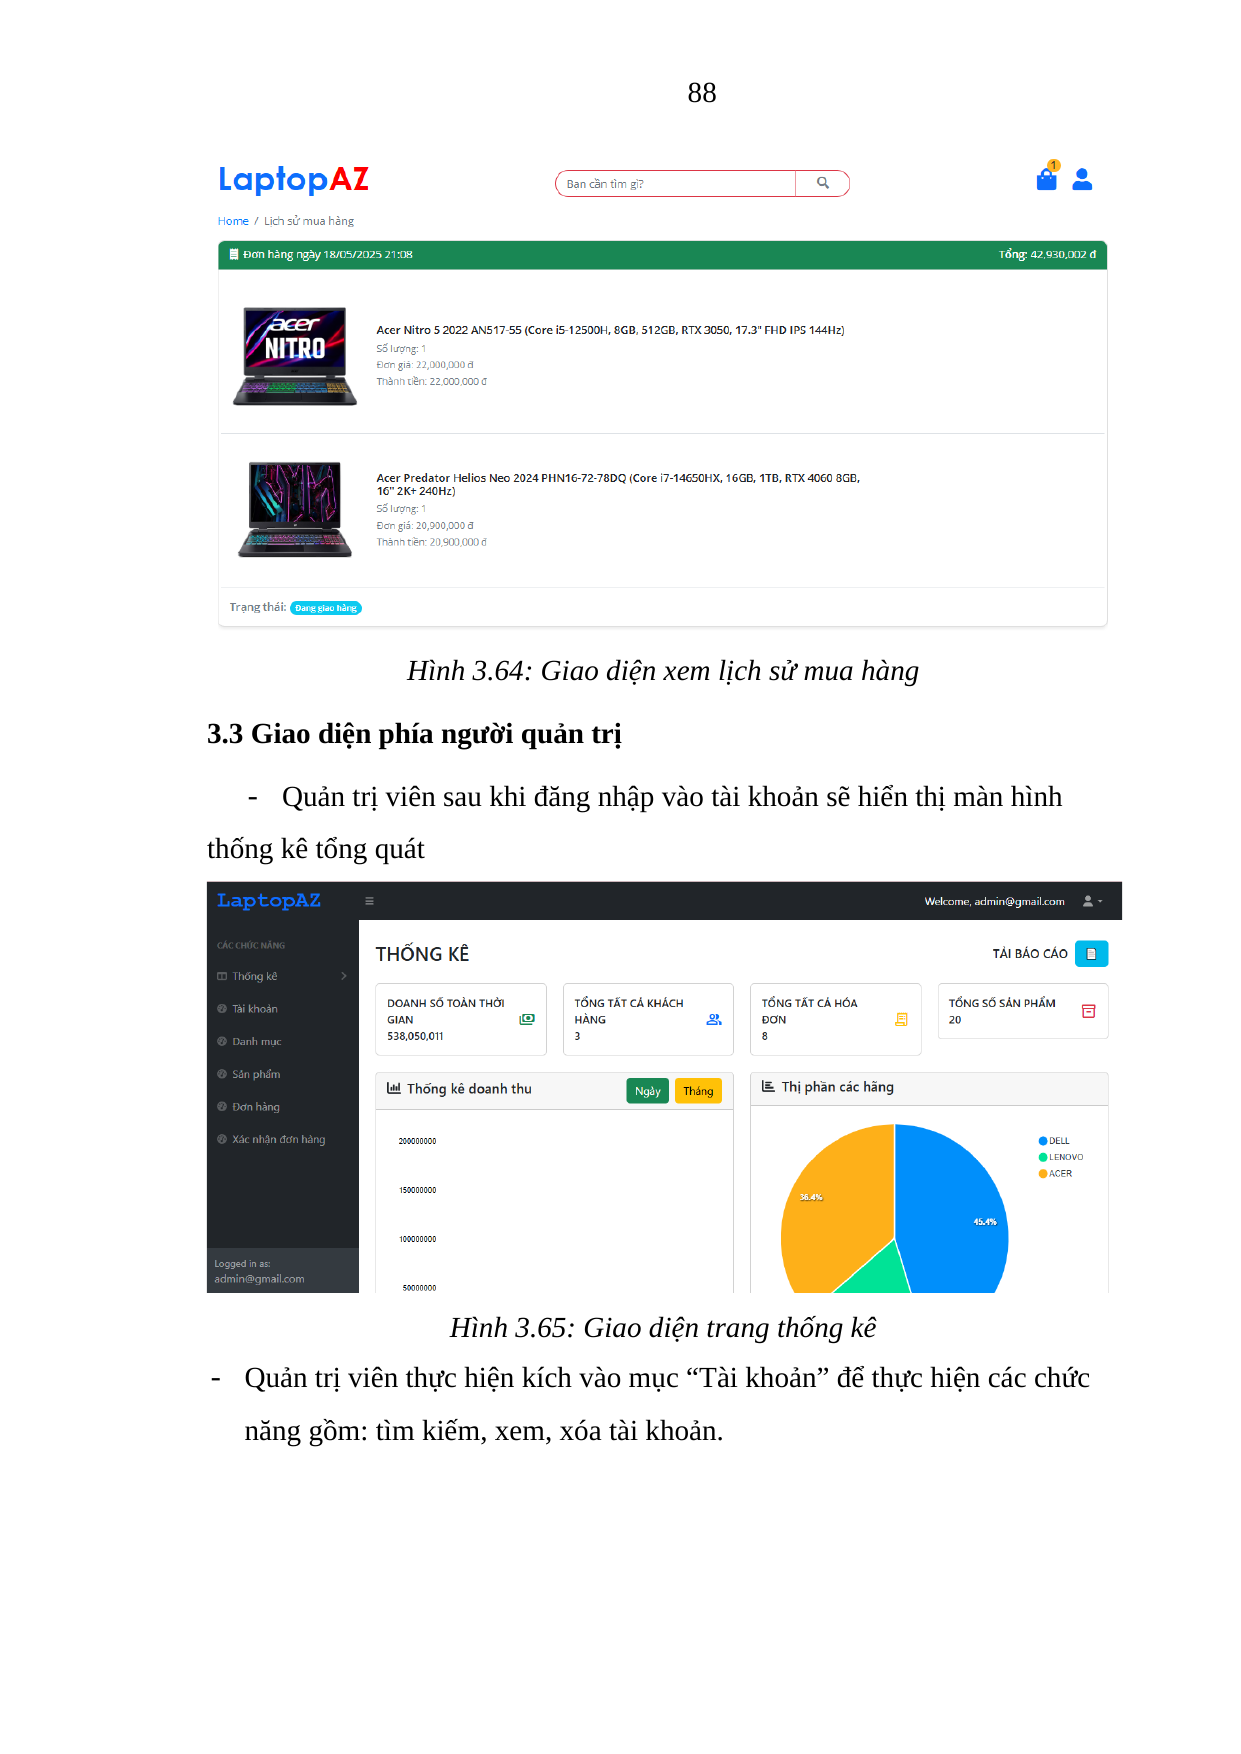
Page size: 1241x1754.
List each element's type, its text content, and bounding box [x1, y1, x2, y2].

subtitle Giao diện phía người quản trị [207, 716, 1122, 749]
picture [206, 147, 1123, 637]
list Quản trị viên thực hiện kích vào mục “Tài khoản” để thực hiện các chức năng gồm: tìm kiếm, xem, xóa tài khoản. [207, 1360, 1122, 1446]
list Quản trị viên sau khi đăng nhập vào tài khoản sẽ hiển thị màn hình thống kê tổng quát [207, 779, 1122, 865]
picture [206, 881, 1123, 1293]
